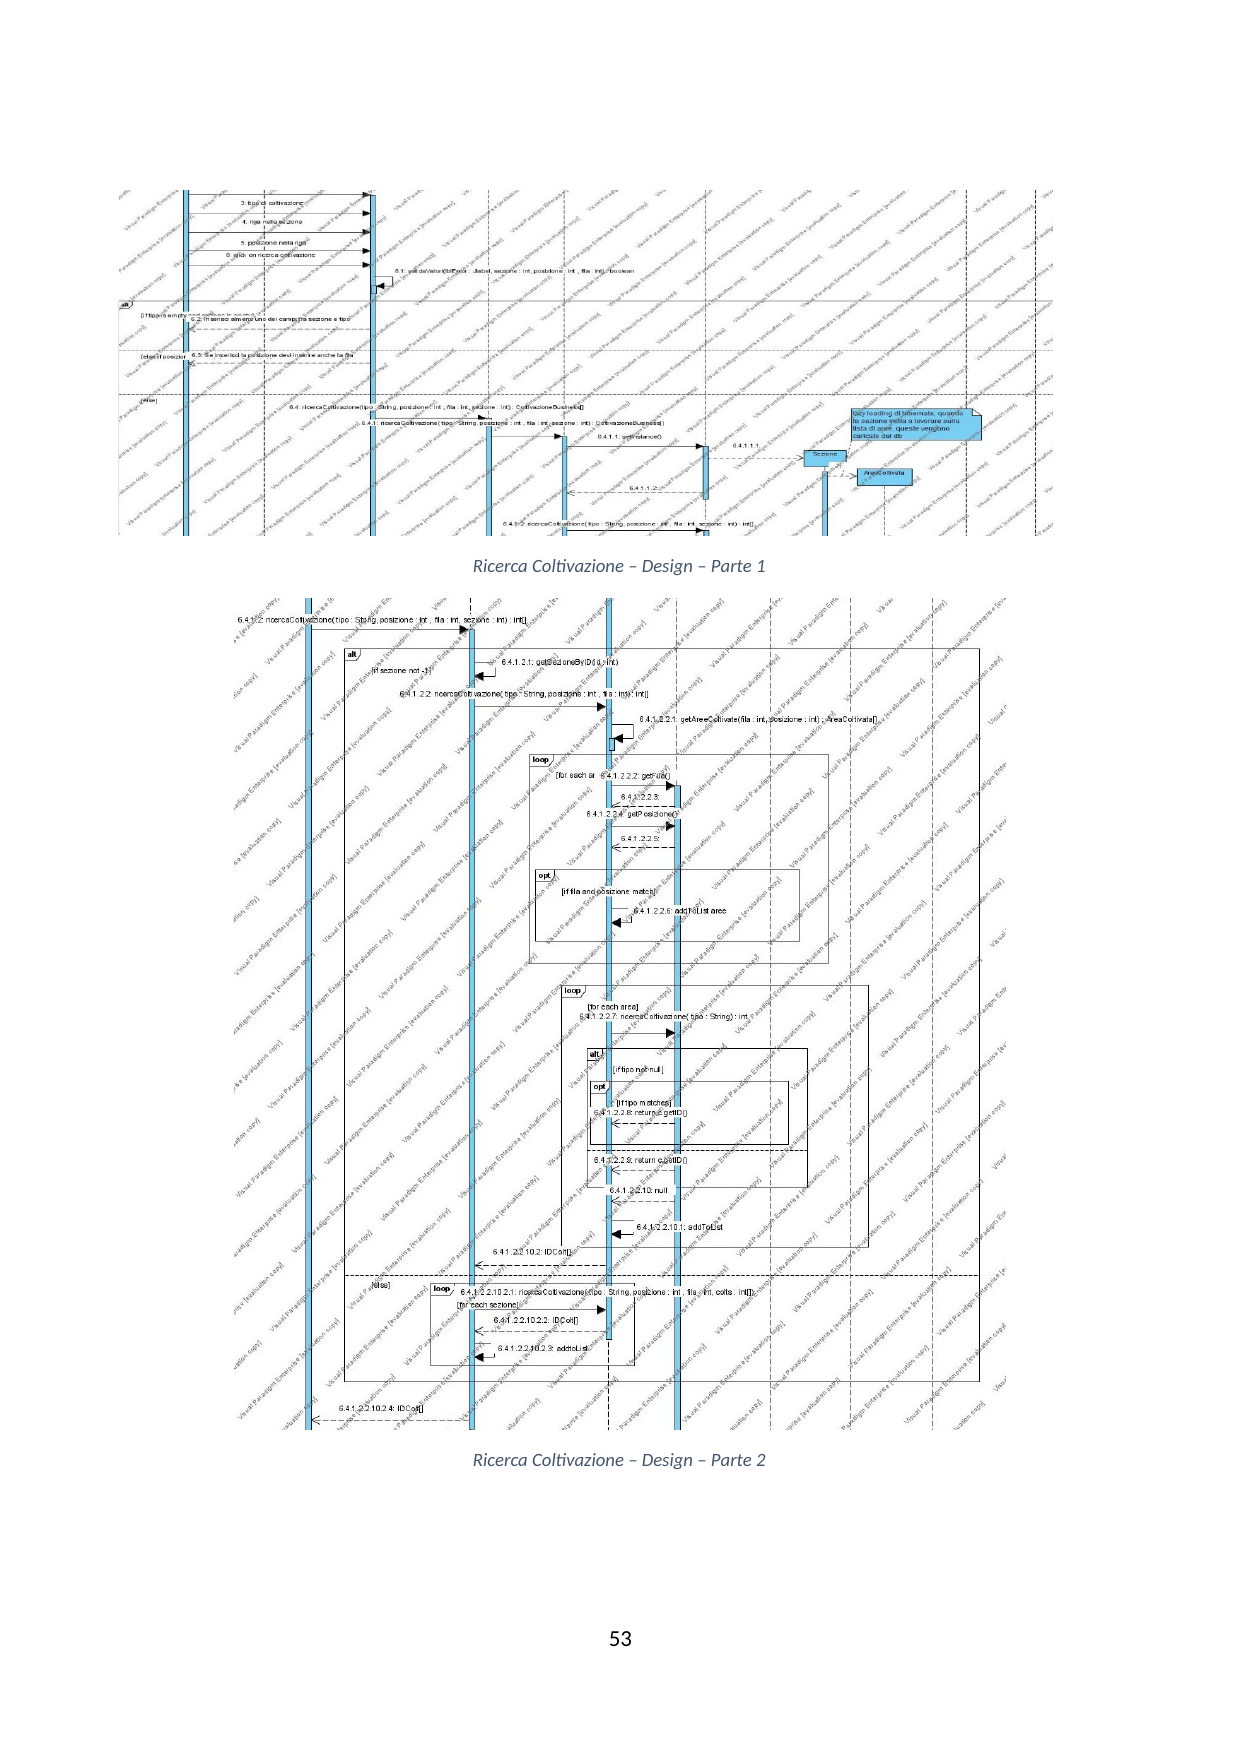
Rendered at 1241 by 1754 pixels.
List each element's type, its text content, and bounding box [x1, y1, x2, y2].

picture [118, 190, 1053, 536]
picture [233, 598, 1007, 1430]
text Ricerca Coltivazione – Design – Parte 2 [118, 1448, 1122, 1471]
